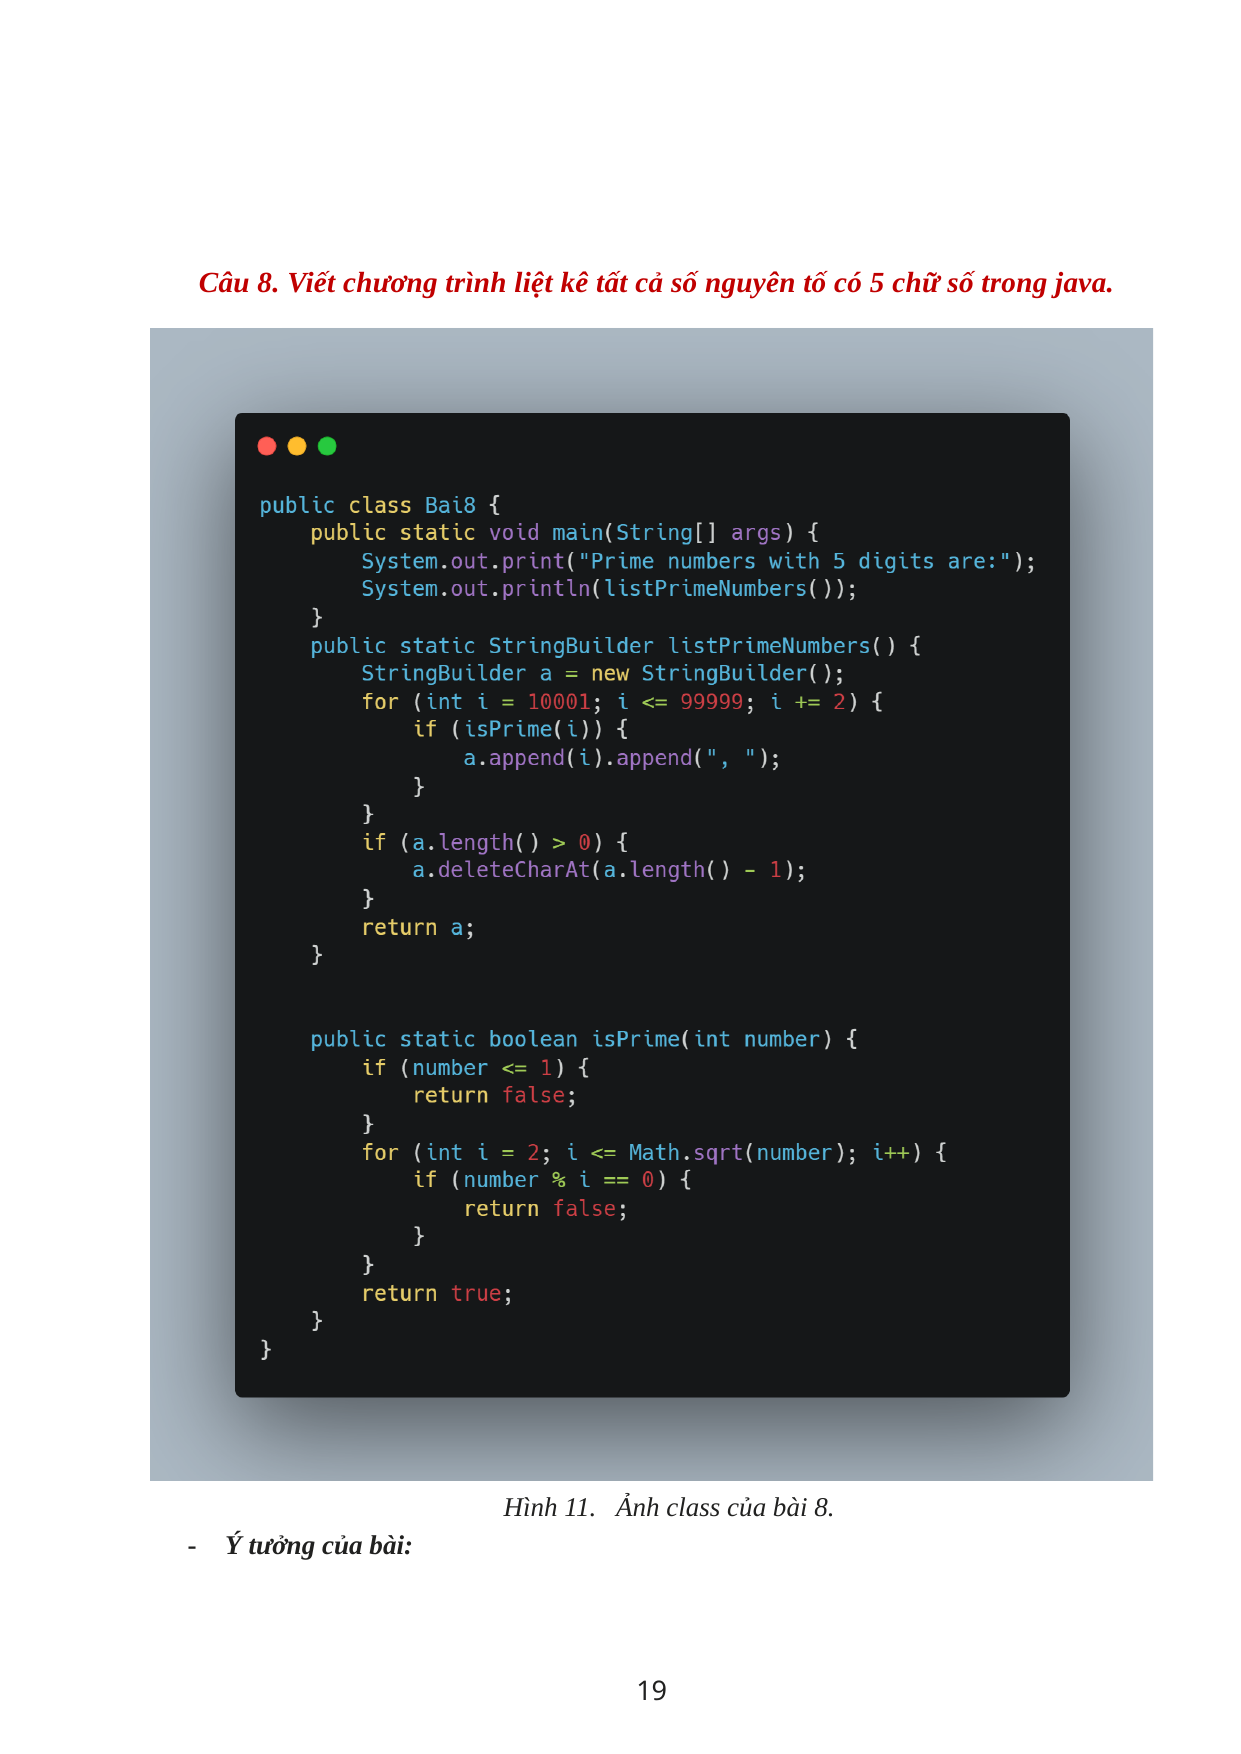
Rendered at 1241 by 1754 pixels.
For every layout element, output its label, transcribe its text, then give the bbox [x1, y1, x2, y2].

text Ảnh class của bài 8. [187, 1492, 1153, 1523]
picture [150, 327, 1154, 1481]
list Câu 8. Viết chương trình liệt kê tất cả số nguyên tố có 5 chữ số trong java. [178, 265, 1153, 298]
list Ý tưởng của bài: [187, 1529, 1153, 1560]
